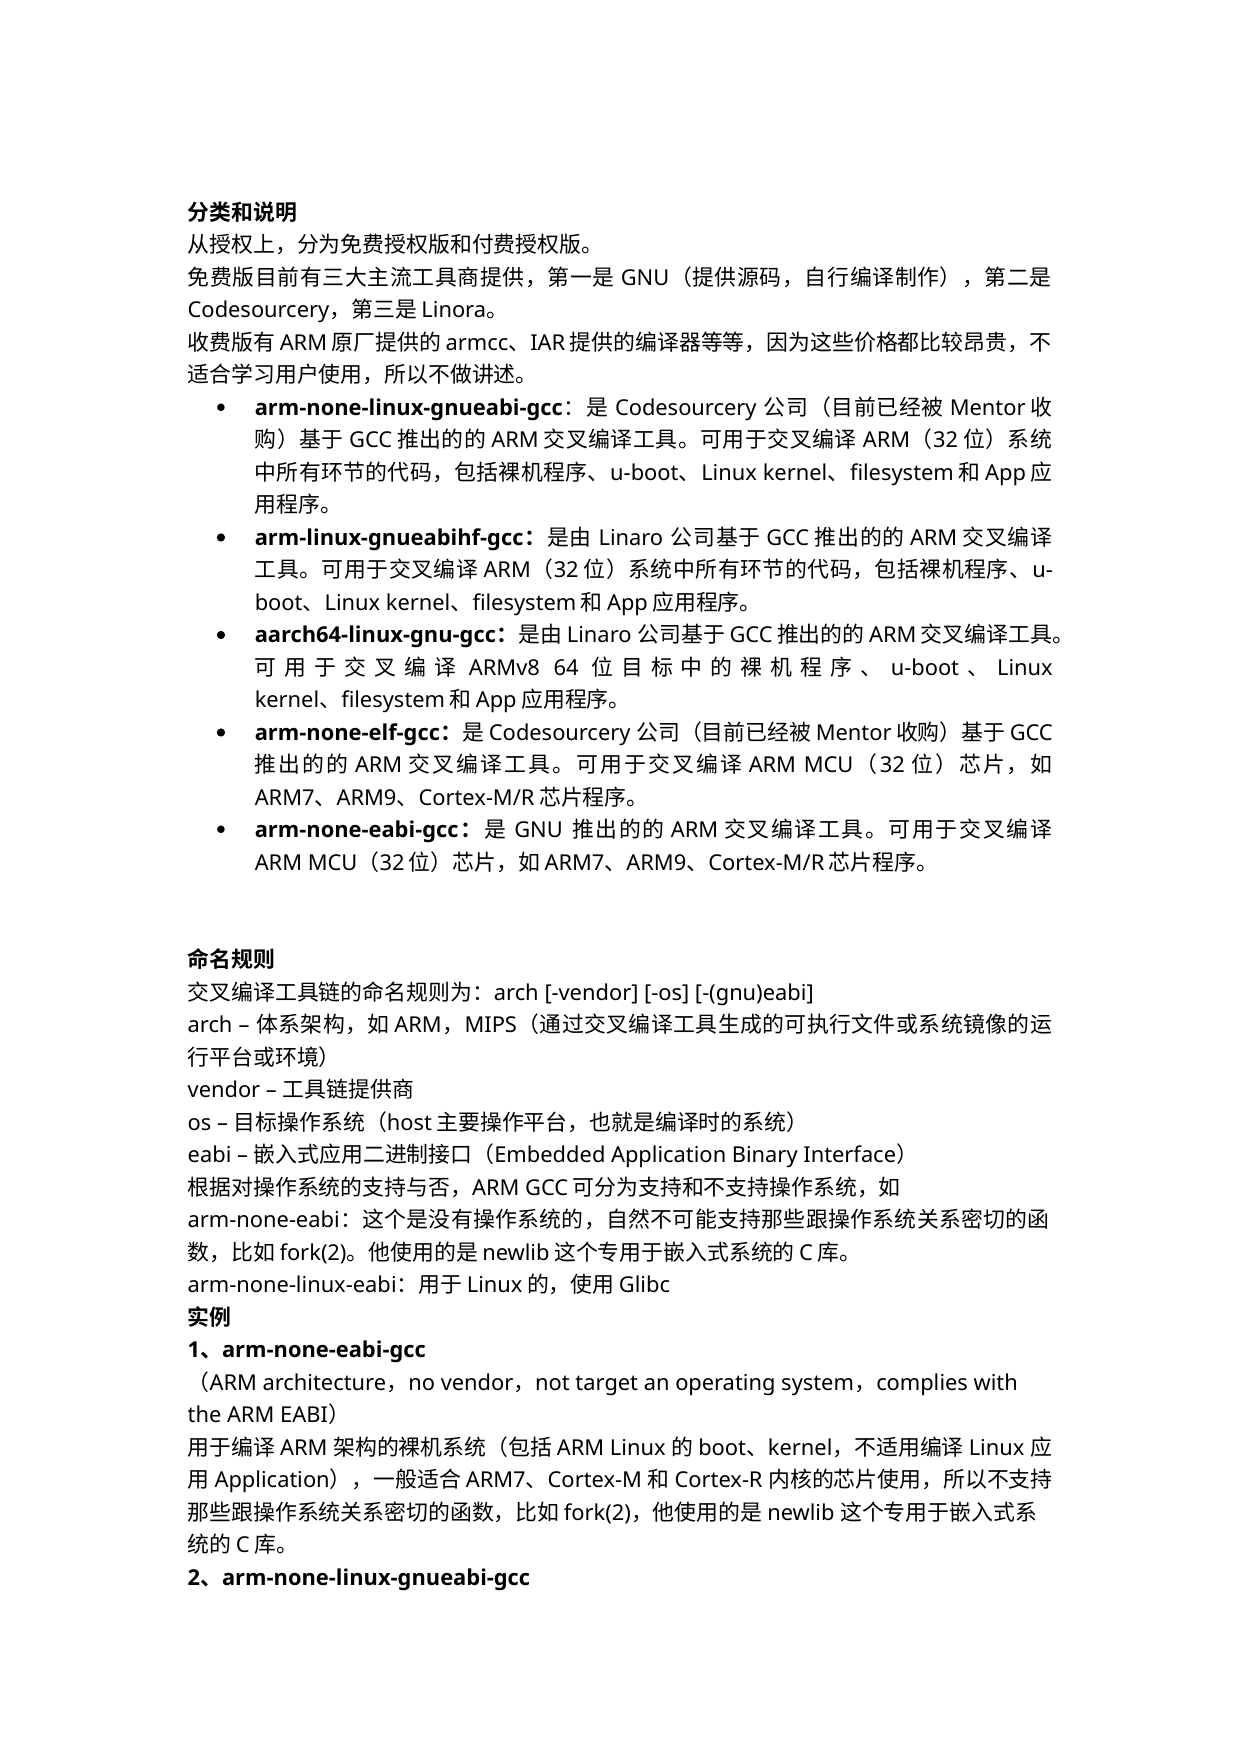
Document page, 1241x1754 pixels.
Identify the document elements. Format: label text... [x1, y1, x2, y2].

text arm-none-eabi：这个是没有操作系统的，自然不可能支持那些跟操作系统关系密切的函数，比如fork(2)。他使用的是newlib这个专用于嵌入式系统的C库。 [187, 1202, 1053, 1267]
text 2、arm-none-linux-gnueabi-gcc [187, 1559, 1053, 1592]
text 免费版目前有三大主流工具商提供，第一是GNU（提供源码，自行编译制作），第二是 Codesourcery，第三是Linora。 [187, 259, 1053, 324]
text 收费版有ARM原厂提供的armcc、IAR提供的编译器等等，因为这些价格都比较昂贵，不适合学习用户使用，所以不做讲述。 [187, 324, 1053, 389]
text （ARM architecture，no vendor，not target an operating system，complies with the ARM EABI） 用于编译 ARM 架构的裸机系统（包括 ARM Linux 的 boot、kernel，不适用编译 Linux 应用 Application），一般适合 ARM7、Cortex-M 和 Cortex-R 内核的芯片使用，所以不支持那些跟操作系统关系密切的函数，比如fork(2)，他使用的是 newlib 这个专用于嵌入式系统的C库。 [187, 1364, 1053, 1559]
text arch – 体系架构，如ARM，MIPS（通过交叉编译工具生成的可执行文件或系统镜像的运行平台或环境） vendor – 工具链提供商 os – 目标操作系统（host主要操作平台，也就是编译时的系统） eabi – 嵌入式应用二进制接口（Embedded Application Binary Interface） 根据对操作系统的支持与否，ARM GCC可分为支持和不支持操作系统，如 [187, 1007, 1053, 1202]
text 交叉编译工具链的命名规则为：arch [-vendor] [-os] [-(gnu)eabi] [187, 974, 1053, 1007]
text 实例 1、arm-none-eabi-gcc [187, 1299, 1053, 1364]
list arm-none-eabi-gcc：是 GNU 推出的的ARM交叉编译工具。可用于交叉编译ARM MCU（32位）芯片，如ARM7、ARM9、Cortex-M/R芯片程序。 [217, 812, 1053, 877]
text 从授权上，分为免费授权版和付费授权版。 [187, 227, 1053, 259]
list arm-linux-gnueabihf-gcc：是由 Linaro 公司基于GCC推出的的ARM交叉编译工具。可用于交叉编译ARM（32位）系统中所有环节的代码，包括裸机程序、u-boot、Linux kernel、filesystem和App应用程序。 [217, 519, 1053, 617]
text 命名规则 [187, 942, 1053, 974]
text 分类和说明 [187, 194, 1053, 227]
list arm-none-elf-gcc：是 Codesourcery 公司（目前已经被Mentor收购）基于GCC推出的的ARM交叉编译工具。可用于交叉编译ARM MCU（32位）芯片，如ARM7、ARM9、Cortex-M/R芯片程序。 [217, 714, 1053, 812]
list arm-none-linux-gnueabi-gcc：是 Codesourcery 公司（目前已经被Mentor收购）基于GCC推出的的ARM交叉编译工具。可用于交叉编译ARM（32位）系统中所有环节的代码，包括裸机程序、u-boot、Linux kernel、filesystem和App应用程序。 [217, 389, 1053, 519]
list aarch64-linux-gnu-gcc：是由 Linaro 公司基于GCC推出的的ARM交叉编译工具。可用于交叉编译ARMv8 64位目标中的裸机程序、u-boot、Linux kernel、filesystem和App应用程序。 [217, 617, 1053, 714]
text arm-none-linux-eabi：用于Linux的，使用Glibc [187, 1267, 1053, 1299]
